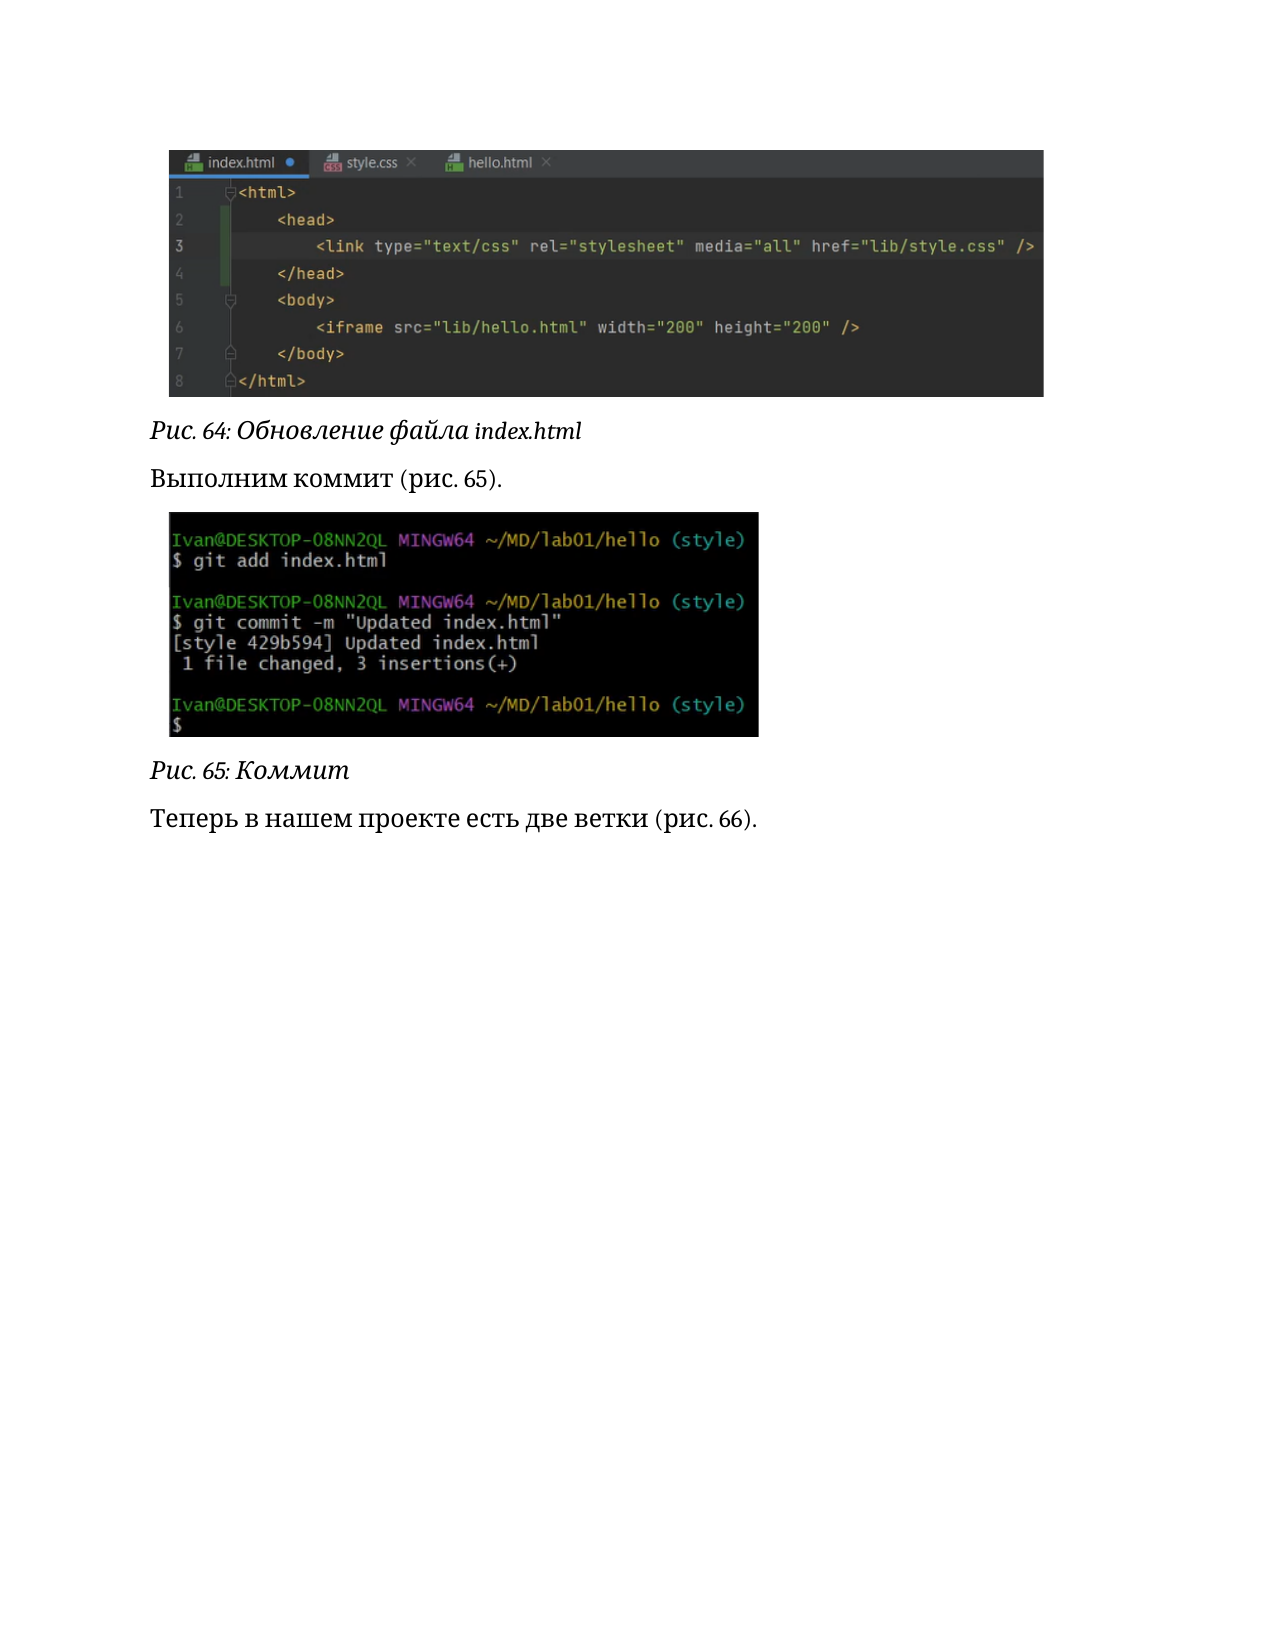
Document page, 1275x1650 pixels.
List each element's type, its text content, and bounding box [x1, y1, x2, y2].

picture [168, 512, 759, 737]
text Теперь в нашем проекте есть две ветки (рис. 66). [150, 805, 1125, 833]
text Рис. 65: Коммит [150, 757, 1125, 786]
picture [168, 150, 1044, 397]
text Рис. 64: Обновление файла index.html [150, 417, 1125, 446]
text Выполним коммит (рис. 65). [150, 464, 1125, 493]
